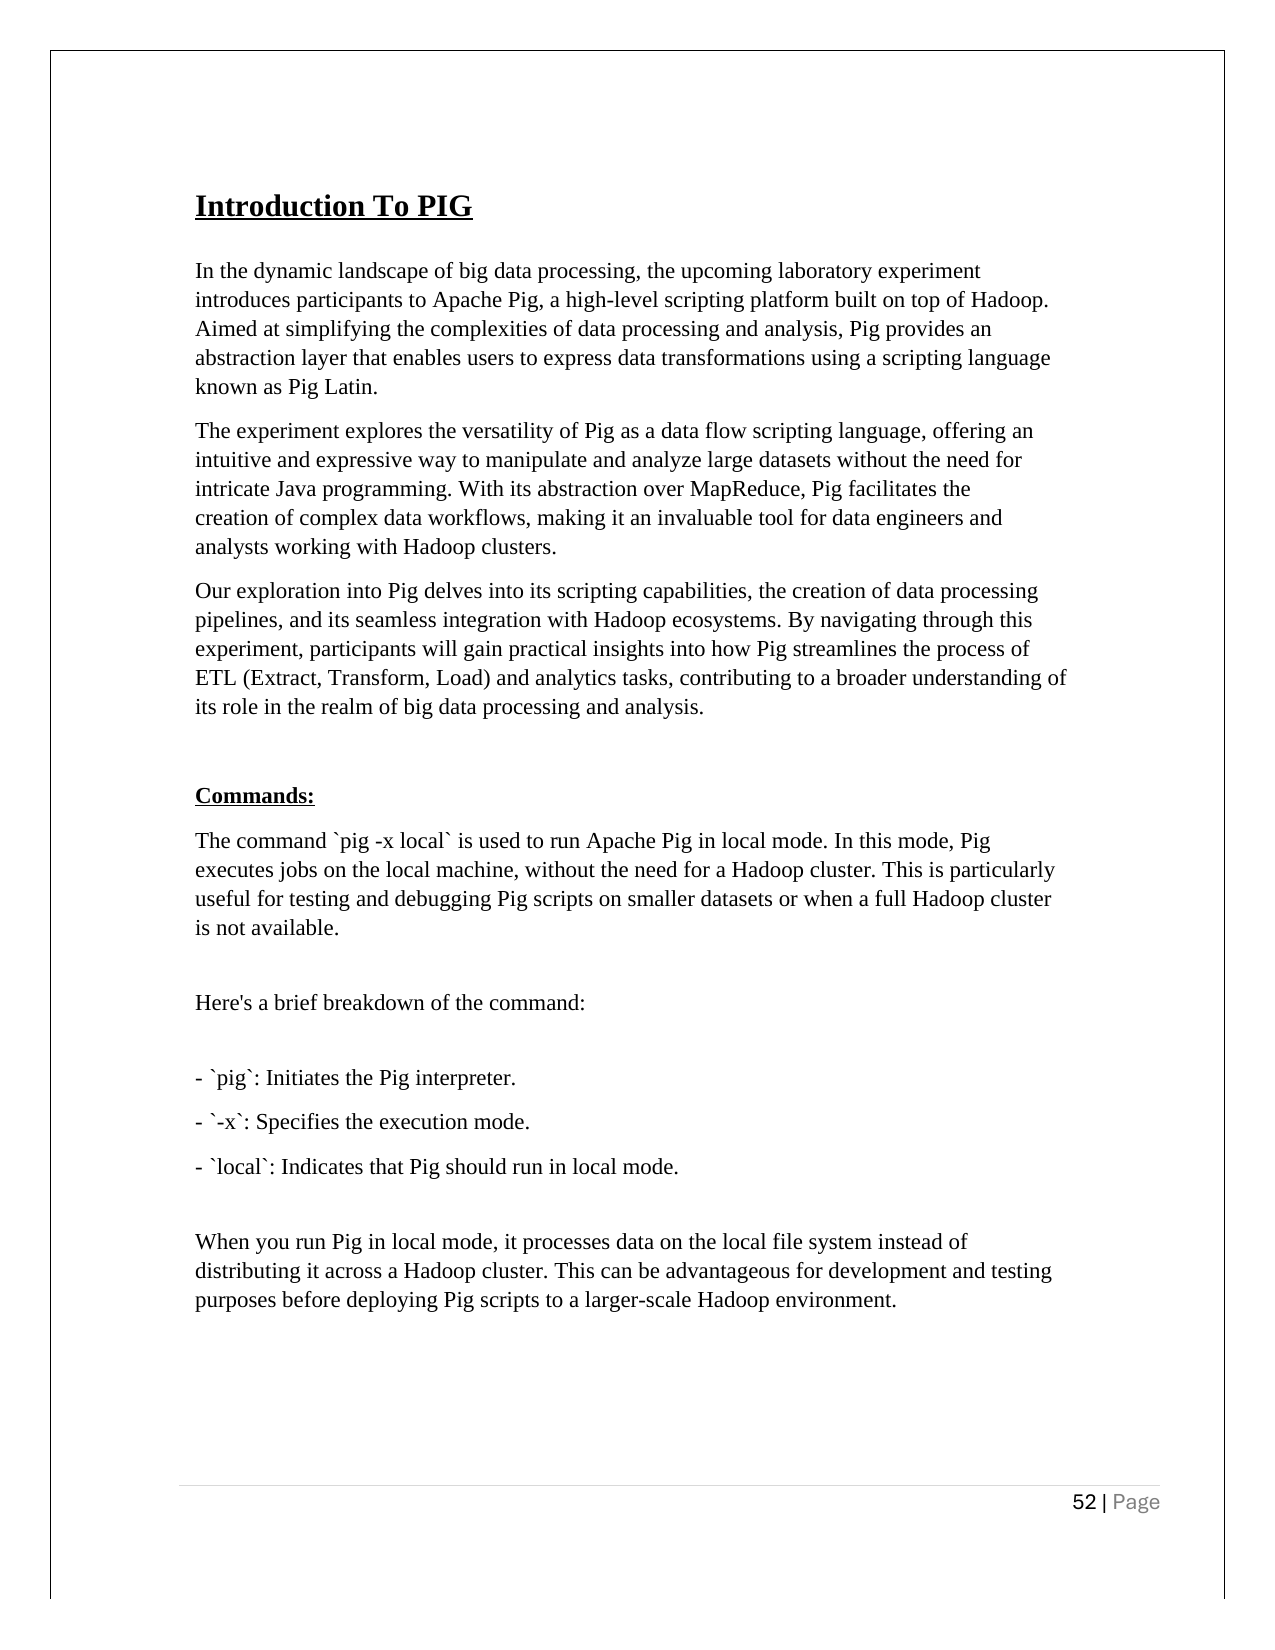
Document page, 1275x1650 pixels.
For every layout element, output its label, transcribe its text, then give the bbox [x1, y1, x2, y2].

list `local`: Indicates that Pig should run in local mode. [195, 1153, 1160, 1180]
text Here's a brief breakdown of the command: [195, 988, 1160, 1015]
text In the dynamic landscape of big data processing, the upcoming laboratory experiment introduces participants to Apache Pig, a high-level scripting platform built on top of Hadoop. Aimed at simplifying the complexities of data processing and analysis, Pig provides an abstraction layer that enables users to express data transformations using a scripting language known as Pig Latin. [195, 258, 1073, 400]
text The command `pig -x local` is used to run Apache Pig in local mode. In this mode, Pig executes jobs on the local machine, without the need for a Hadoop cluster. This is particularly useful for testing and debugging Pig scripts on smaller datasets or when a full Hadoop cluster is not available. [195, 827, 1065, 940]
subtitle Commands: [195, 782, 1160, 808]
list `pig`: Initiates the Pig interpreter. [195, 1063, 1160, 1090]
text The experiment explores the versatility of Pig as a data flow scripting language, offering an intuitive and expressive way to manipulate and analyze large datasets without the need for intricate Java programming. With its abstraction over MapReduce, Pig facilitates the creation of complex data workflows, making it an invaluable tool for data engineers and analysts working with Hadoop clusters. [195, 417, 1041, 559]
text When you run Pig in local mode, it processes data on the local file system instead of distributing it across a Hadoop cluster. This can be advantageous for development and testing purposes before deploying Pig scripts to a larger-scale Hadoop environment. [195, 1228, 1078, 1313]
list `-x`: Specifies the execution mode. [195, 1108, 1160, 1134]
text Our exploration into Pig delves into its scripting capabilities, the creation of data processing pipelines, and its seamless integration with Hadoop ecosystems. By navigating through this experiment, participants will gain practical insights into how Pig streamlines the process of ETL (Extract, Transform, Load) and analytics tasks, contributing to a broader understanding of its role in the realm of big data processing and analysis. [195, 577, 1075, 719]
subtitle Introduction To PIG [195, 187, 1160, 223]
